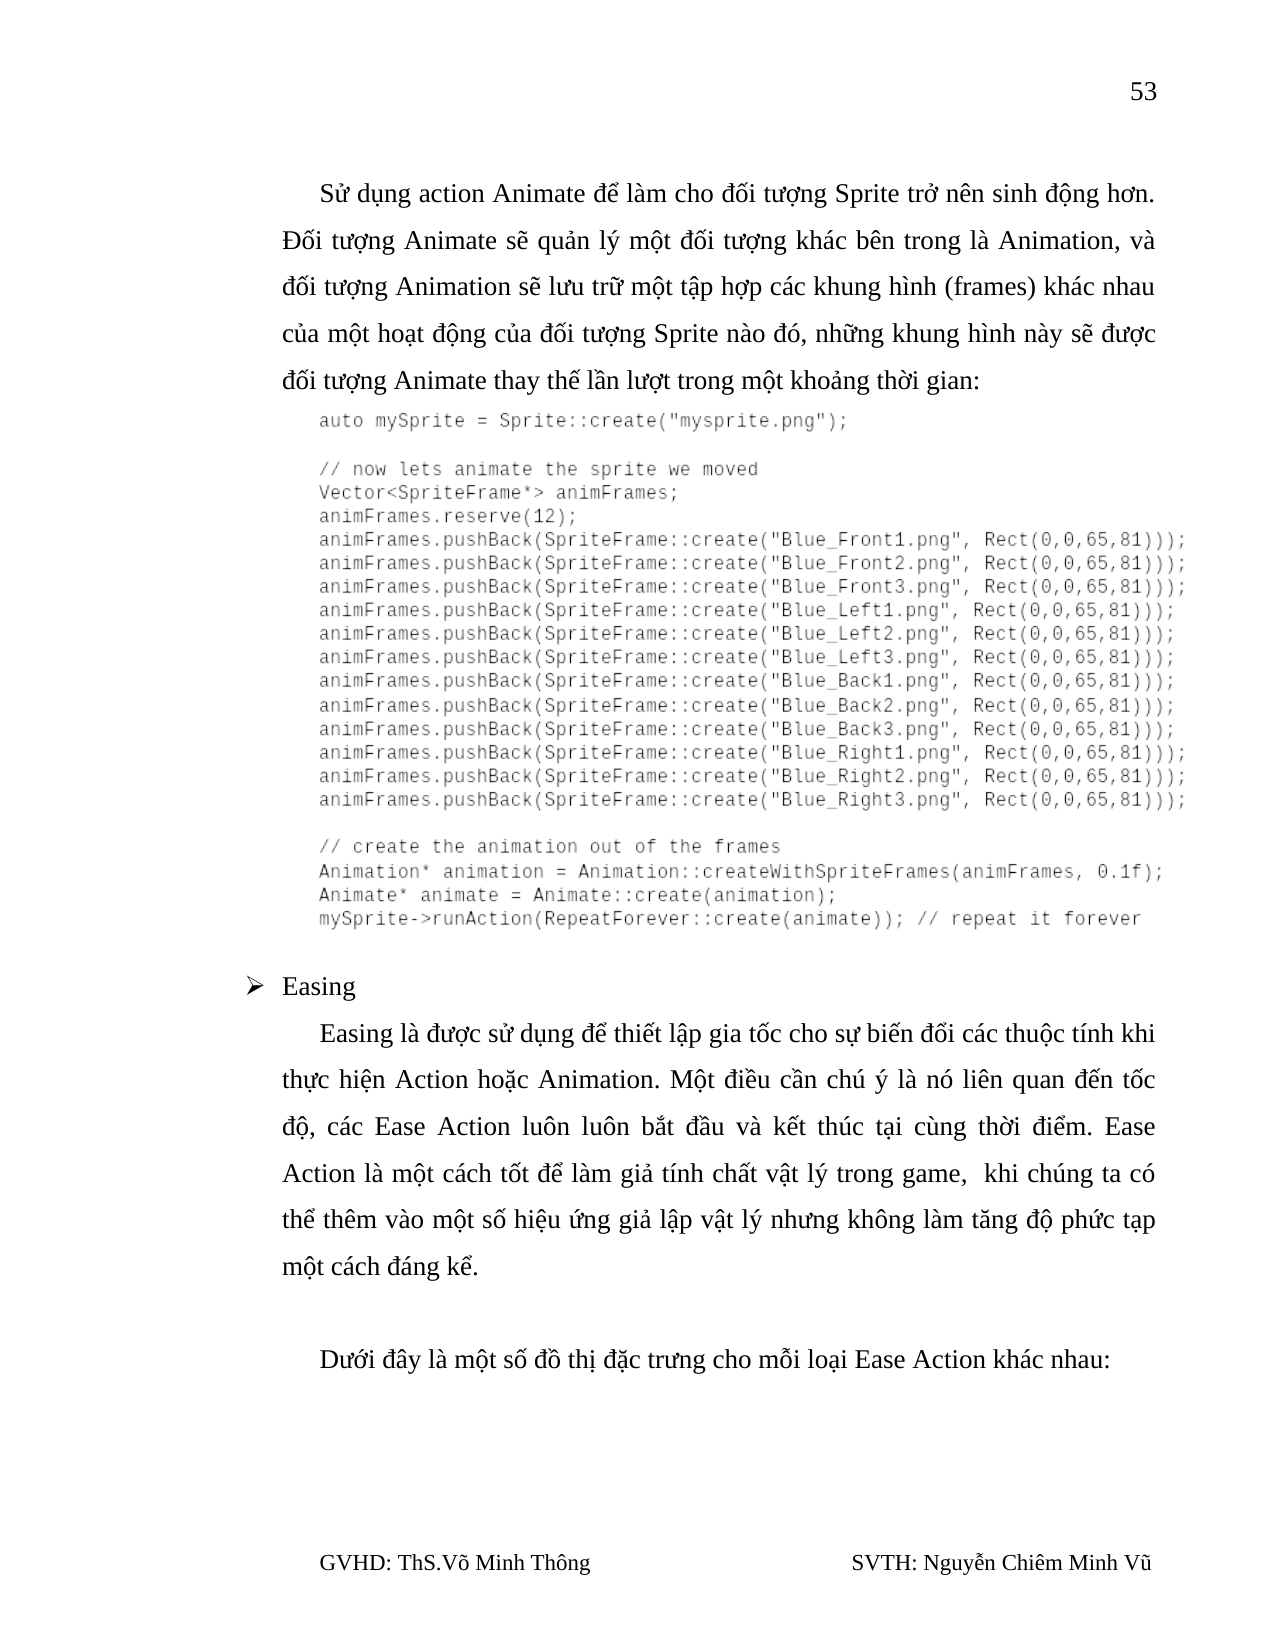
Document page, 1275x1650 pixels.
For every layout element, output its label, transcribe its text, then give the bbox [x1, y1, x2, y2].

text Dưới đây là một số đồ thị đặc trưng cho mỗi loại Ease Action khác nhau: [282, 1343, 1157, 1374]
text Sử dụng action Animate để làm cho đối tượng Sprite trở nên sinh động hơn. Đối tượng Animate sẽ quản lý một đối tượng khác bên trong là Animation, và đối tượng Animation sẽ lưu trữ một tập hợp các khung hình (frames) khác nhau của một hoạt động của đối tượng Sprite nào đó, những khung hình này sẽ được đối tượng Animate thay thế lần lượt trong một khoảng thời gian: [282, 177, 1157, 395]
text Easing là được sử dụng để thiết lập gia tốc cho sự biến đổi các thuộc tính khi thực hiện Action hoặc Animation. Một điều cần chú ý là nó liên quan đến tốc độ, các Ease Action luôn luôn bắt đầu và kết thúc tại cùng thời điểm. Ease Action là một cách tốt để làm giả tính chất vật lý trong game, khi chúng ta có thể thêm vào một số hiệu ứng giả lập vật lý nhưng không làm tăng độ phức tạp một cách đáng kể. [282, 1017, 1157, 1281]
list Easing [244, 970, 1157, 1001]
